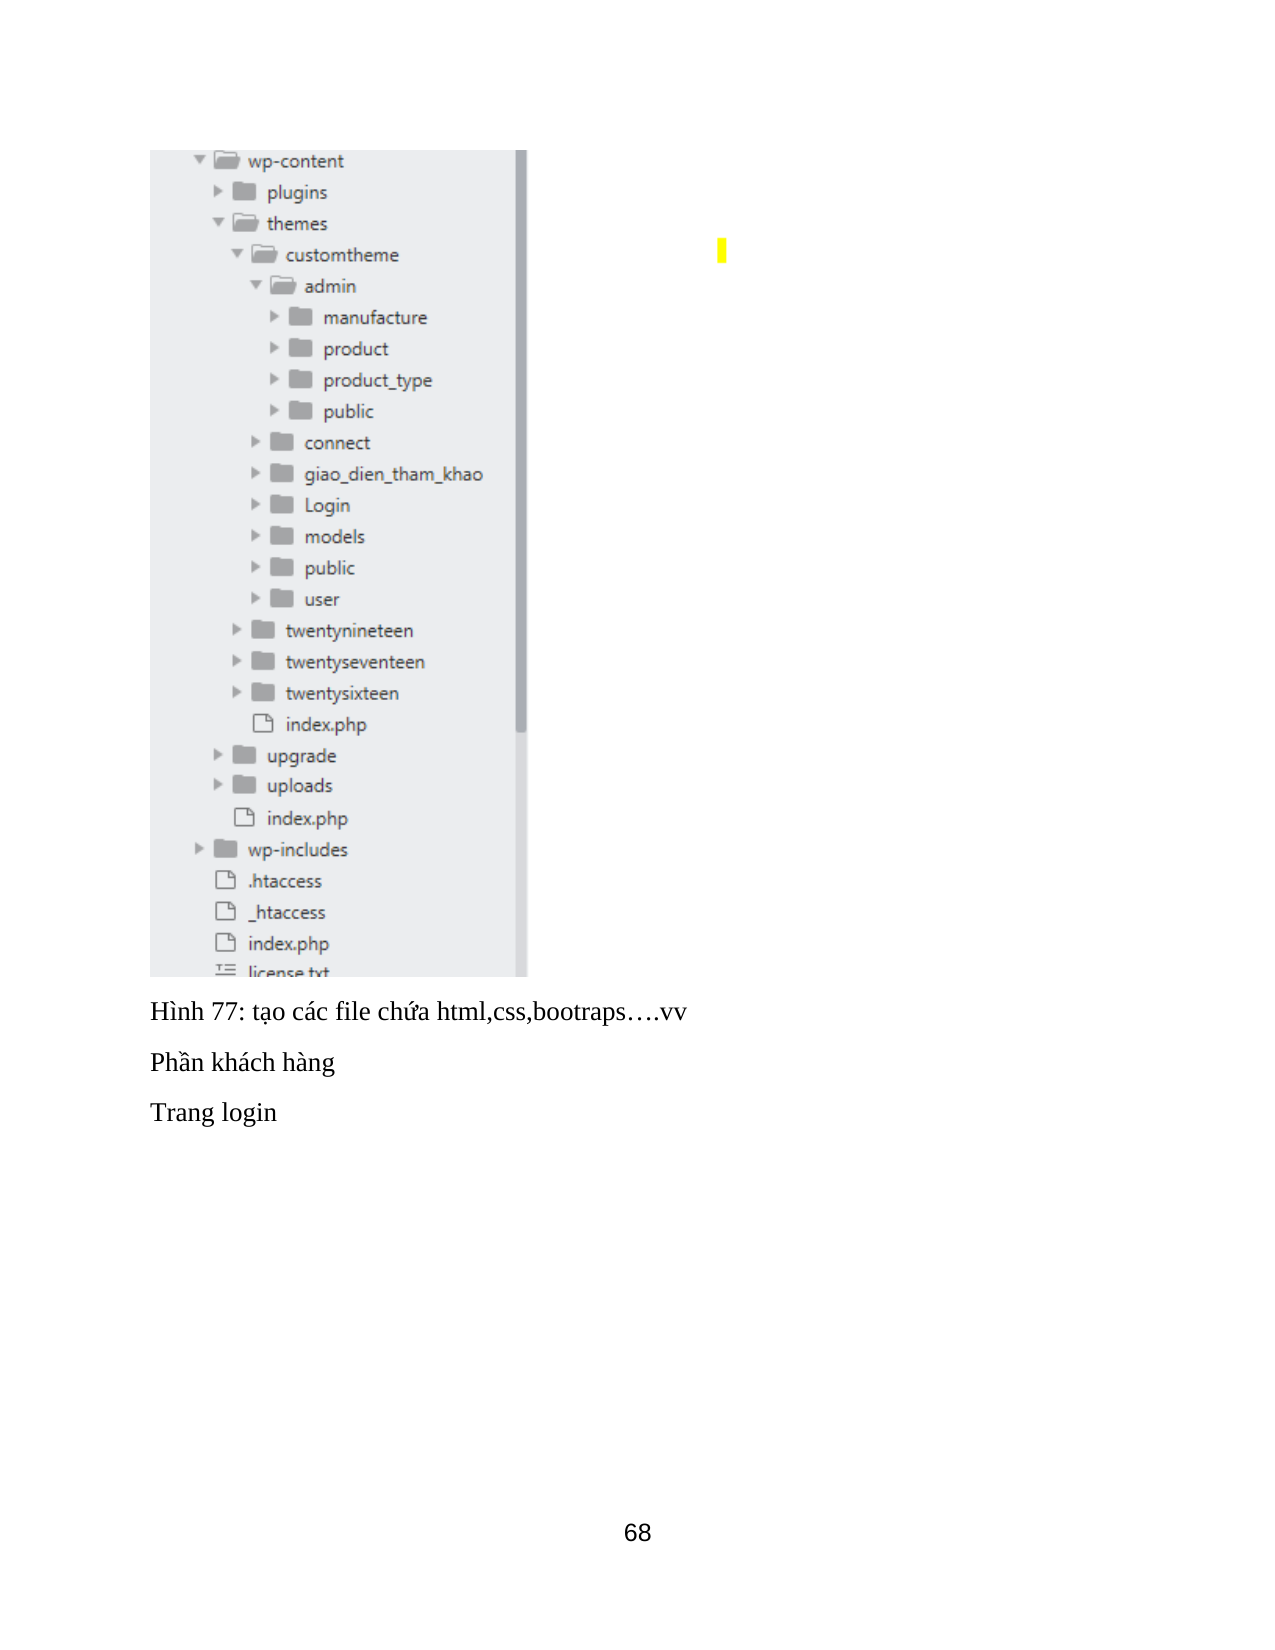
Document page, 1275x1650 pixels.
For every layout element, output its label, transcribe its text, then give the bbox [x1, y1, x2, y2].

text Trang login [150, 1096, 1125, 1127]
text Phần khách hàng [150, 1046, 1125, 1077]
text Hình 77: tạo các file chứa html,css,bootraps….vv [150, 996, 1125, 1027]
picture [150, 150, 727, 977]
